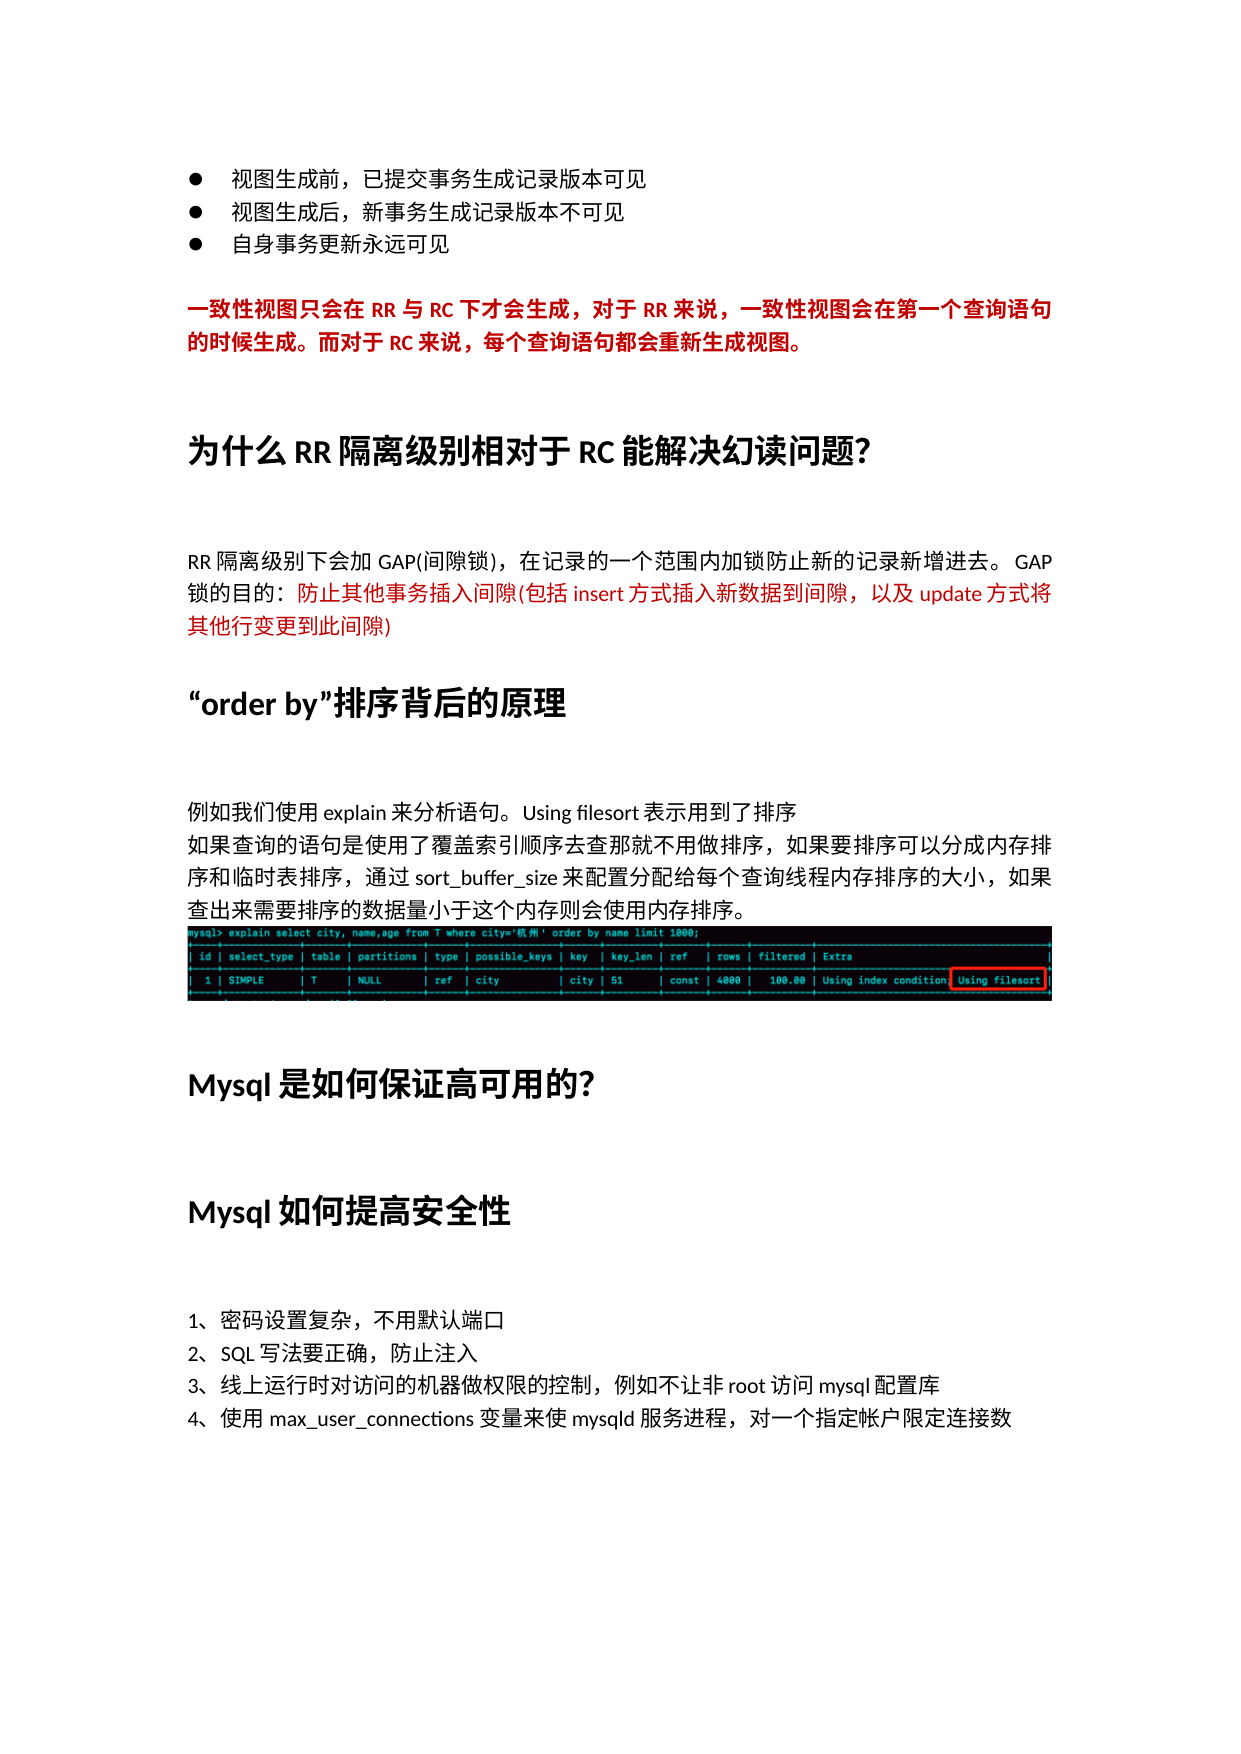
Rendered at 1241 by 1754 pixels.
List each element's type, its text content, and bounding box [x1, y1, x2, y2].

subtitle “order by”排序背后的原理 [187, 668, 1053, 733]
list 一致性视图只会在 RR 与 RC 下才会生成，对于 RR 来说，一致性视图会在第一个查询语句的时候生成。而对于 RC 来说，每个查询语句都会重新生成视图。 [187, 292, 1053, 357]
subtitle Mysql如何提高安全性 [187, 1176, 1053, 1241]
list SQL写法要正确，防止注入 [187, 1335, 1053, 1368]
subtitle 为什么RR隔离级别相对于RC能解决幻读问题？ [187, 417, 1053, 482]
list 视图生成后，新事务生成记录版本不可见 [187, 194, 1053, 227]
list 视图生成前，已提交事务生成记录版本可见 [187, 162, 1053, 194]
list 自身事务更新永远可见 [187, 227, 1053, 259]
list 密码设置复杂，不用默认端口 [187, 1303, 1053, 1335]
text 例如我们使用explain来分析语句。Using filesort表示用到了排序 [187, 795, 1053, 827]
text 如果查询的语句是使用了覆盖索引顺序去查那就不用做排序，如果要排序可以分成内存排序和临时表排序，通过sort_buffer_size来配置分配给每个查询线程内存排序的大小，如果查出来需要排序的数据量小于这个内存则会使用内存排序。 [187, 827, 1053, 924]
list 使用 max_user_connections 变量来使 mysqld 服务进程，对一个指定帐户限定连接数 [187, 1400, 1053, 1433]
text RR隔离级别下会加GAP(间隙锁)，在记录的一个范围内加锁防止新的记录新增进去。GAP锁的目的：防止其他事务插入间隙(包括insert方式插入新数据到间隙，以及update方式将其他行变更到此间隙) [187, 543, 1053, 641]
subtitle Mysql是如何保证高可用的？ [187, 1049, 1053, 1114]
list 线上运行时对访问的机器做权限的控制，例如不让非root访问mysql配置库 [187, 1368, 1053, 1400]
picture [187, 924, 1053, 1002]
